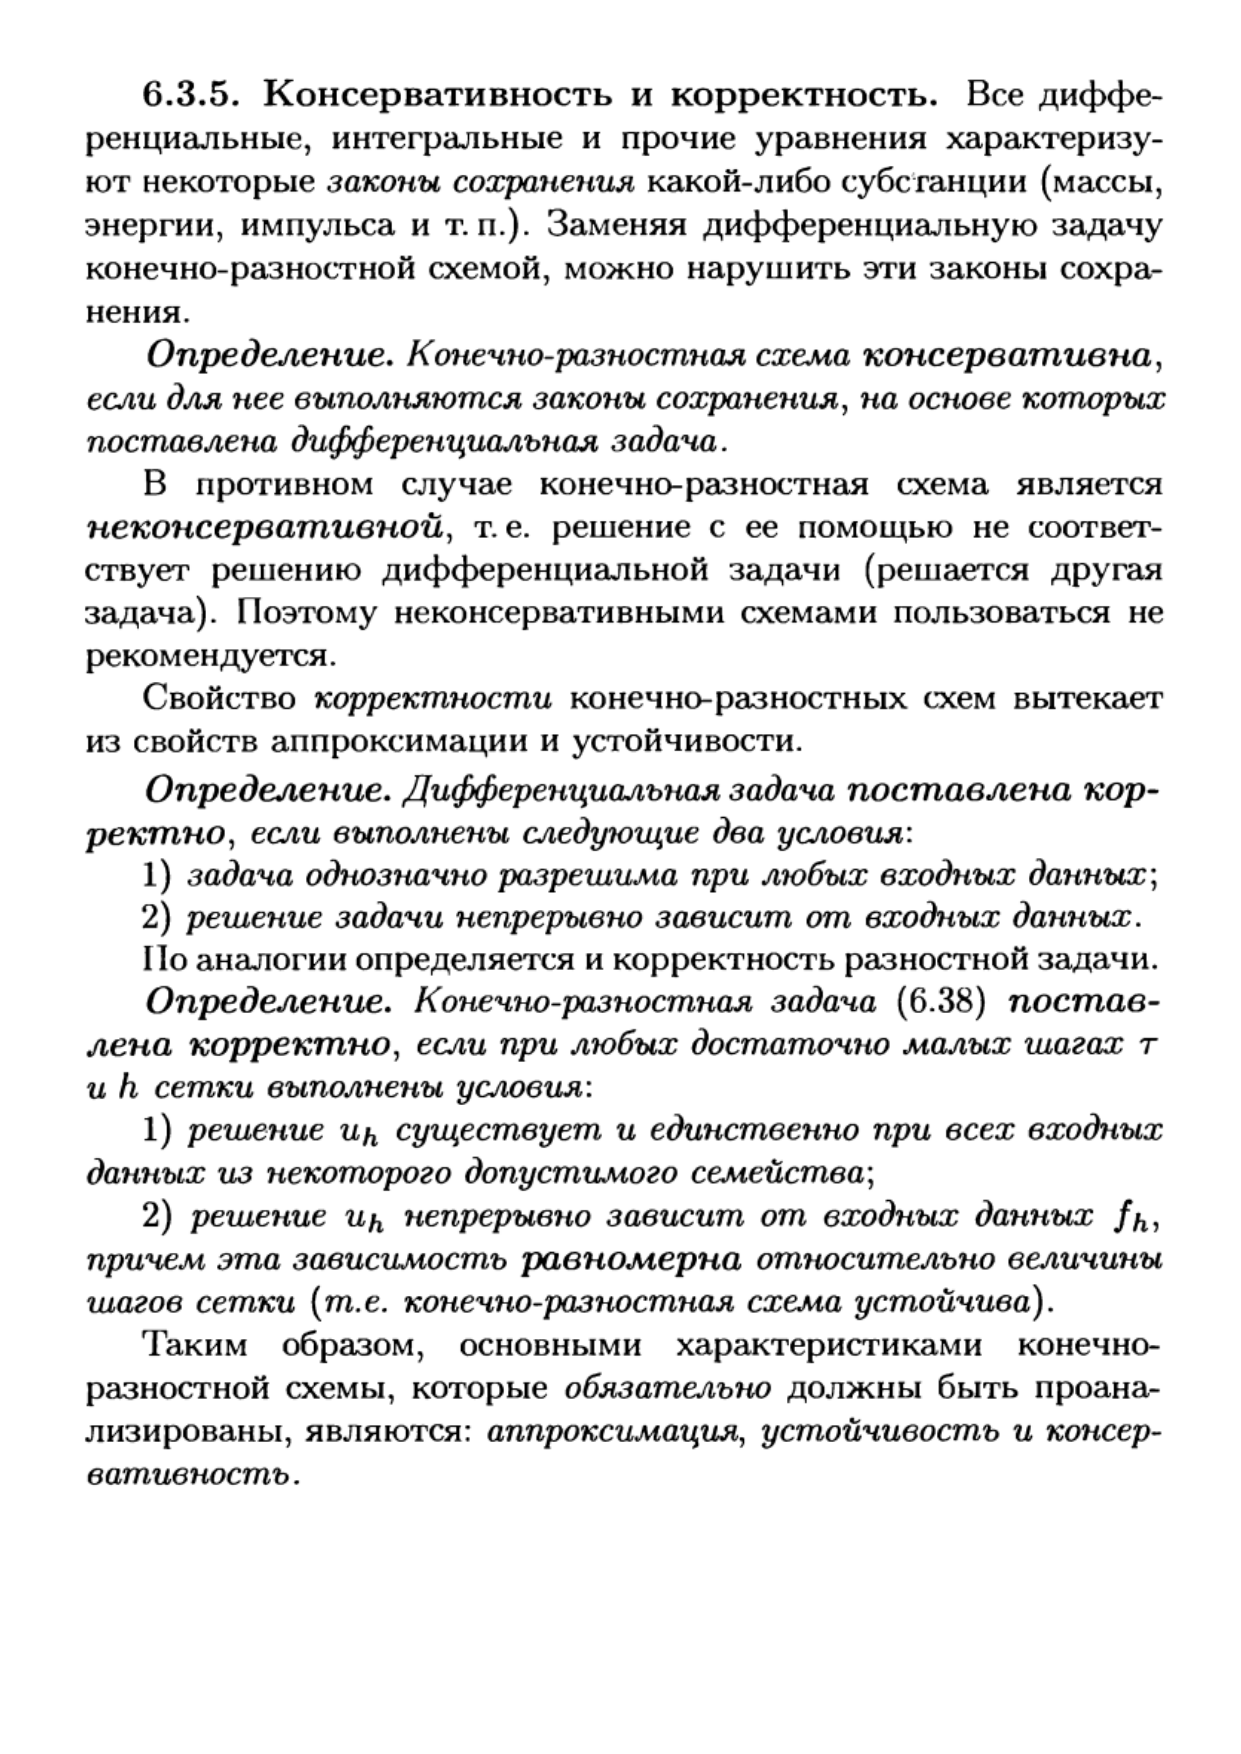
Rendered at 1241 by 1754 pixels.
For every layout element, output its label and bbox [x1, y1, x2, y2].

picture [75, 75, 1172, 1488]
